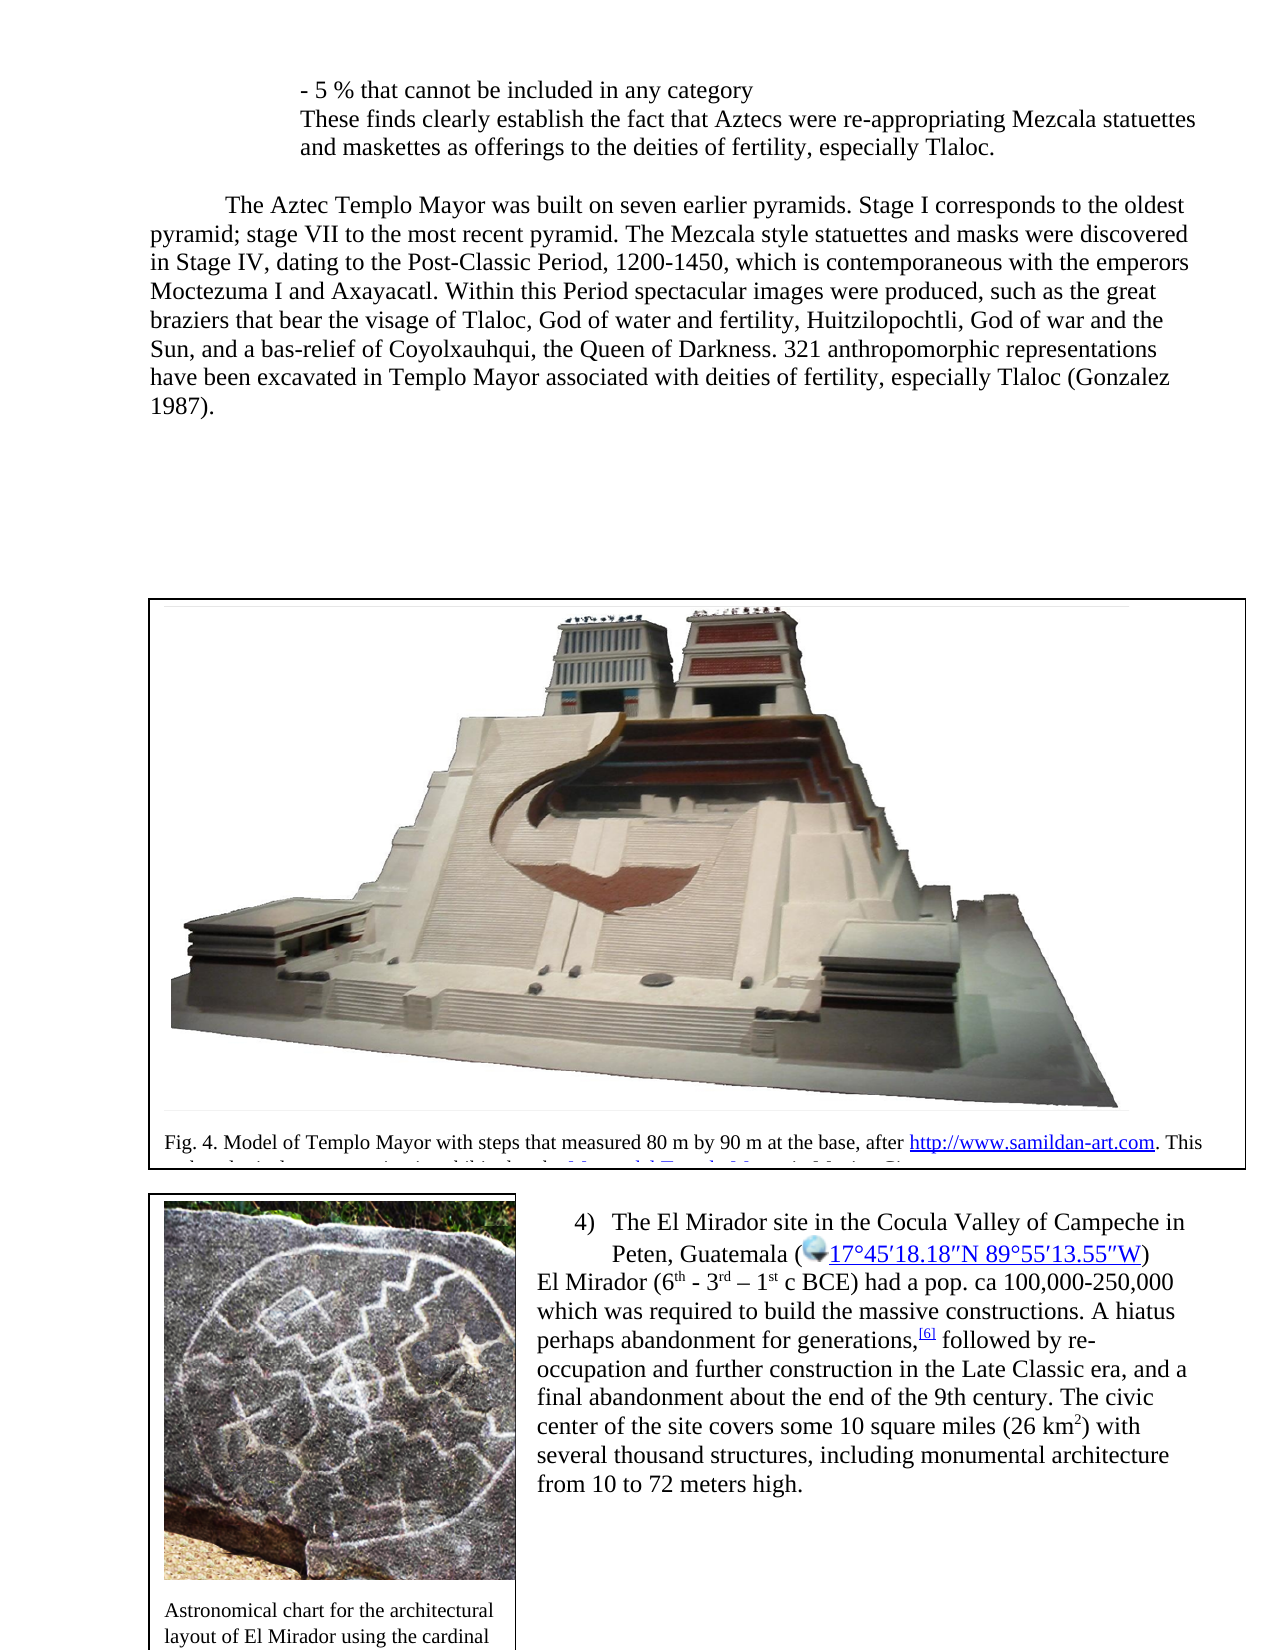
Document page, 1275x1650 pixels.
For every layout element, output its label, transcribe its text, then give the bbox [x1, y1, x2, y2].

text - 5 % that cannot be included in any category [300, 75, 1200, 104]
picture [164, 1201, 516, 1580]
picture [164, 606, 1130, 1111]
text The Aztec Templo Mayor was built on seven earlier pyramids. Stage I corresponds to the oldest pyramid; stage VII to the most recent pyramid. The Mezcala style statuettes and masks were discovered in Stage IV, dating to the Post-Classic Period, 1200-1450, which is contemporaneous with the emperors Moctezuma I and Axayacatl. Within this Period spectacular images were produced, such as the great braziers that bear the visage of Tlaloc, God of water and fertility, Huitzilopochtli, God of war and the Sun, and a bas-relief of Coyolxauhqui, the Queen of Darkness. 321 anthropomorphic representations have been excavated in Templo Mayor associated with deities of fertility, especially Tlaloc (Gonzalez 1987). [150, 190, 1200, 420]
picture [802, 1235, 829, 1262]
text El Mirador (6th - 3rd – 1st c BCE) had a pop. ca 100,000-250,000 which was required to build the massive constructions. A hiatus perhaps abandonment for generations,[6] followed by re-occupation and further construction in the Late Classic era, and a final abandonment about the end of the 9th century. The civic center of the site covers some 10 square miles (26 km2) with several thousand structures, including monumental architecture from 10 to 72 meters high. [516, 1267, 1200, 1497]
text These finds clearly establish the fact that Aztecs were re-appropriating Mezcala statuettes and maskettes as offerings to the deities of fertility, especially Tlaloc. [300, 104, 1200, 161]
list The El Mirador site in the Cocula Valley of Campeche in Peten, Guatemala (17°45′18.18″N 89°55′13.55″W) [516, 1207, 1200, 1267]
